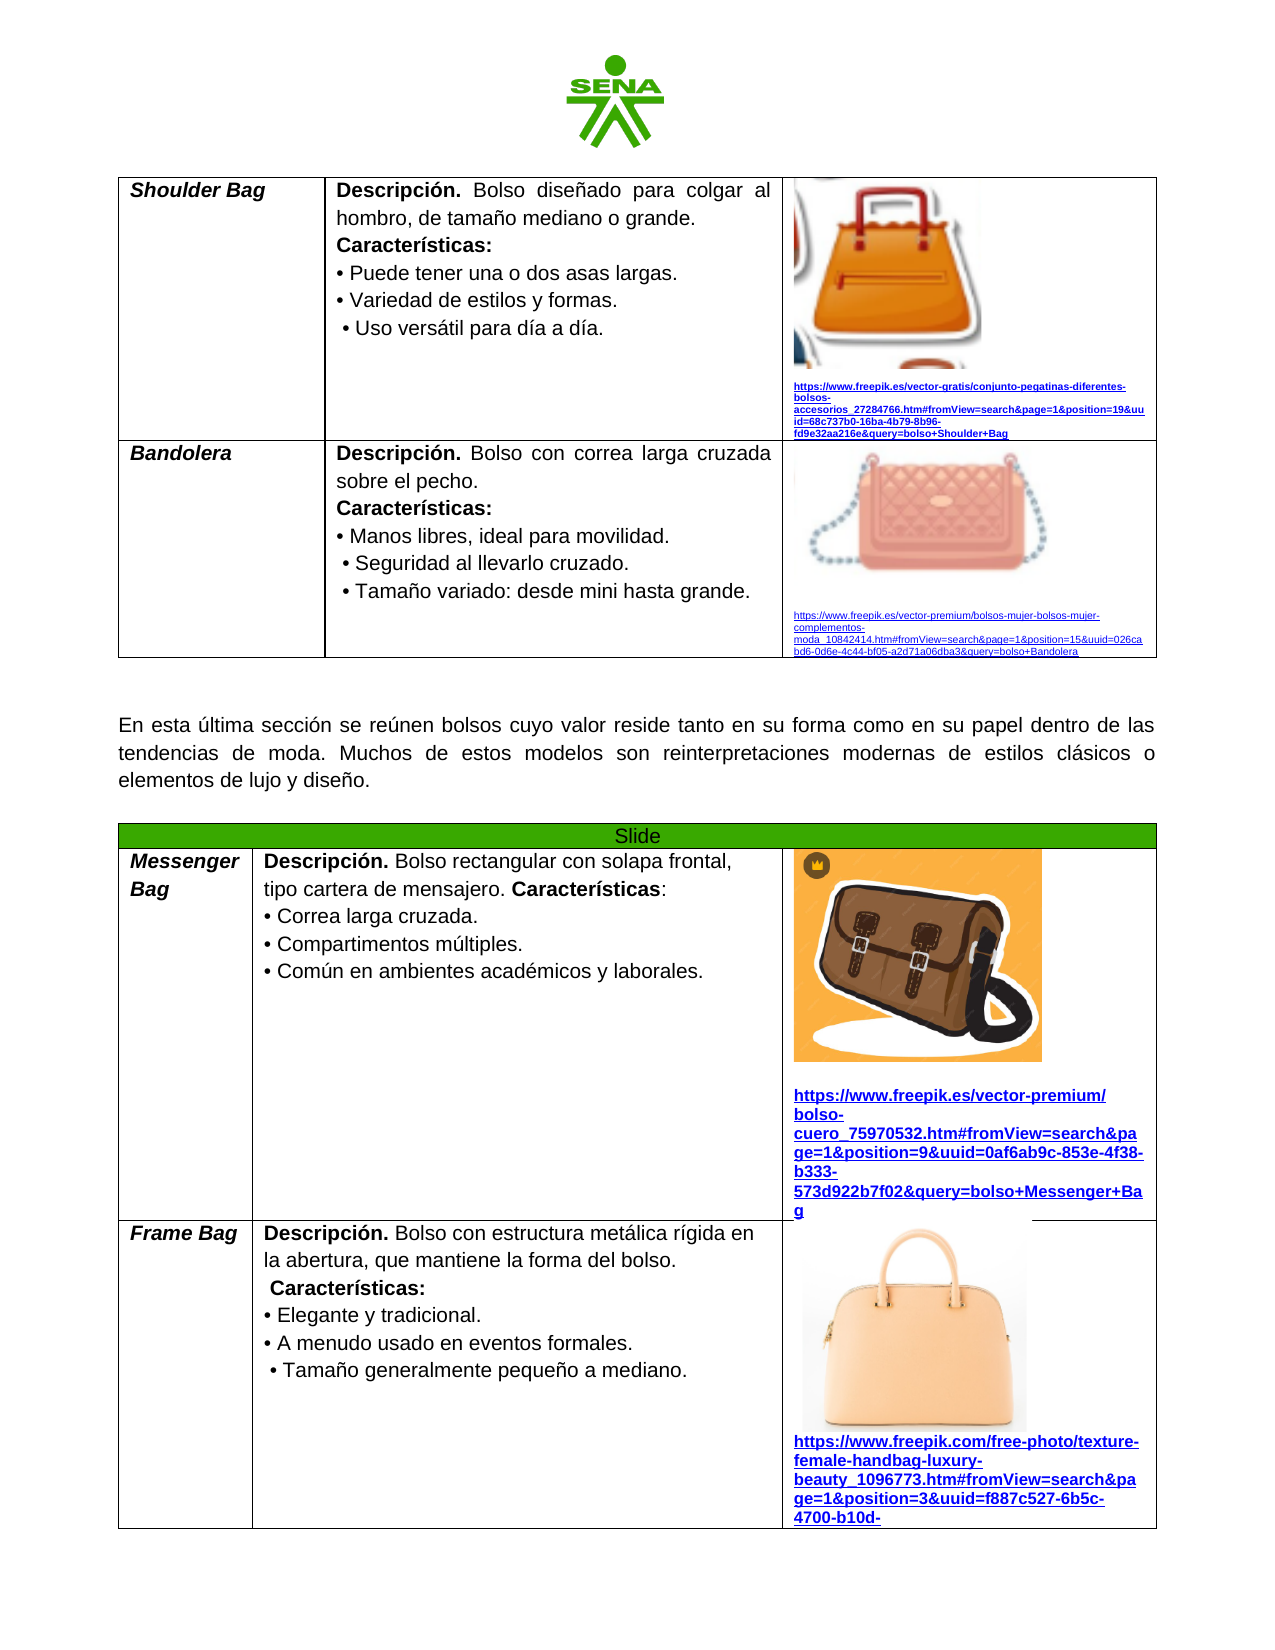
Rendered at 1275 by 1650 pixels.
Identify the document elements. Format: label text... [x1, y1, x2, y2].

table_cell Bandolera [119, 441, 324, 657]
table_cell Messenger Bag [119, 849, 252, 1220]
table_cell Descripción. Bolso con correa larga cruzada sobre el pecho. Características: • Manos libres, ideal para movilidad. • Seguridad al llevarlo cruzado. • Tamaño variado: desde mini hasta grande. [326, 441, 782, 657]
picture [793, 178, 982, 369]
picture [566, 55, 664, 148]
picture [793, 1220, 1033, 1432]
table_cell Descripción. Bolso rectangular con solapa frontal, tipo cartera de mensajero. Características: • Correa larga cruzada. • Compartimentos múltiples. • Común en ambientes académicos y laborales. [253, 849, 782, 1220]
text En esta última sección se reúnen bolsos cuyo valor reside tanto en su forma como en su papel dentro de las tendencias de moda. Muchos de estos modelos son reinterpretaciones modernas de estilos clásicos o elementos de lujo y diseño. [118, 713, 1157, 792]
table_header Descripción. Bolso diseñado para colgar al hombro, de tamaño mediano o grande. Características: • Puede tener una o dos asas largas. • Variedad de estilos y formas. • Uso versátil para día a día. [326, 178, 782, 440]
table_cell https://www.freepik.es/vector-premium/bolso-cuero_75970532.htm#fromView=search&page=1&position=9&uuid=0af6ab9c-853e-4f38-b333-573d922b7f02&query=bolso+Messenger+Bag [783, 849, 1156, 1220]
table_header Shoulder Bag [119, 178, 324, 440]
picture [793, 441, 1085, 586]
picture [793, 849, 1042, 1062]
table_cell Frame Bag [119, 1221, 252, 1527]
table_header https://www.freepik.es/vector-gratis/conjunto-pegatinas-diferentes-bolsos-accesorios_27284766.htm#fromView=search&page=1&position=19&uuid=68c737b0-16ba-4b79-8b96-fd9e32aa216e&query=bolso+Shoulder+Bag [783, 178, 1156, 440]
table_header Slide [119, 824, 1156, 848]
table_cell https://www.freepik.es/vector-premium/bolsos-mujer-bolsos-mujer-complementos-moda_10842414.htm#fromView=search&page=1&position=15&uuid=026cabd6-0d6e-4c44-bf05-a2d71a06dba3&query=bolso+Bandolera [783, 441, 1156, 657]
